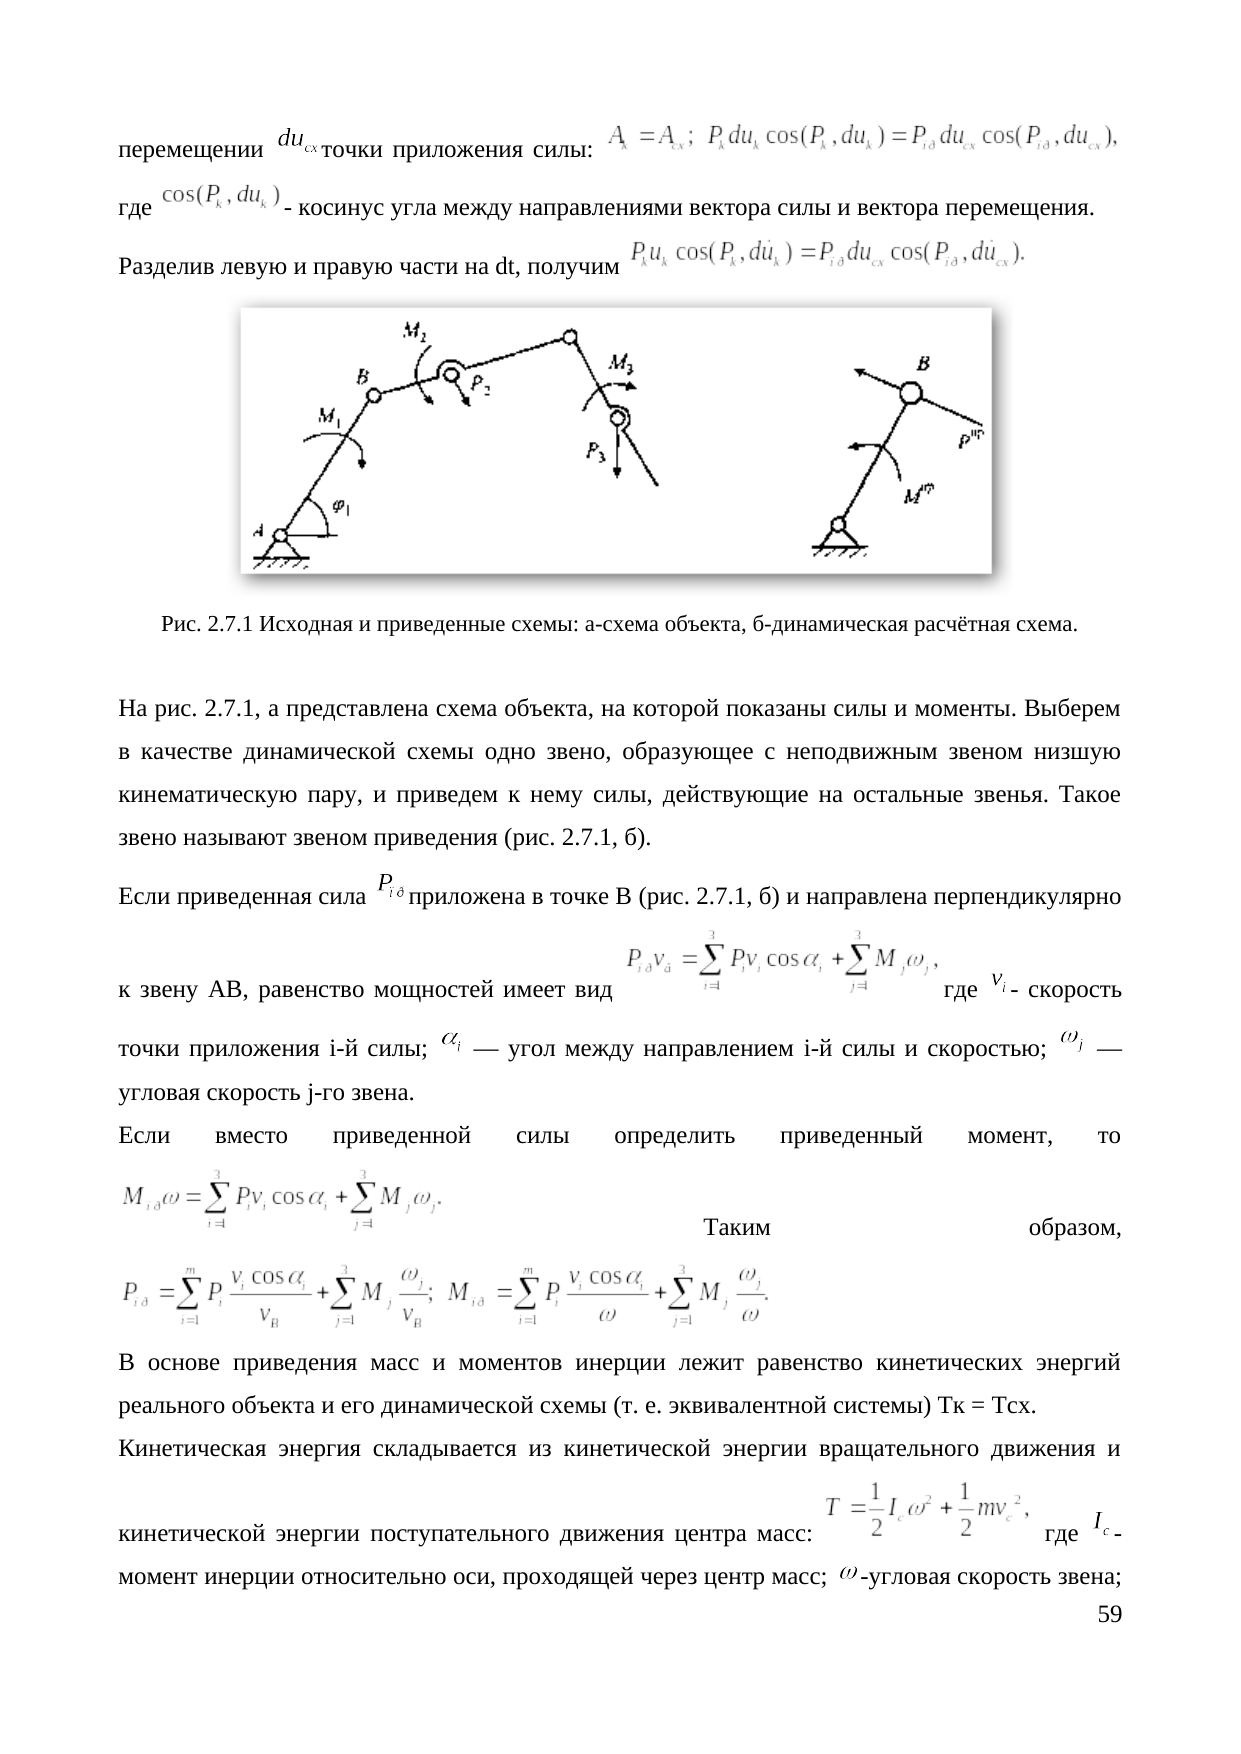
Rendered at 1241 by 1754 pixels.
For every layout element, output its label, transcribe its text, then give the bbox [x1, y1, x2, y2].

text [118, 118, 1122, 220]
text Если вместо приведенной силы определить приведенный момент, то Таким образом, [118, 1120, 1122, 1333]
picture [227, 294, 1014, 596]
text В основе приведения масс и моментов инерции лежит равенство кинетических энергий реального объекта и его динамической схемы (т. е. эквивалентной системы) Тк = Тсх. [118, 1347, 1122, 1419]
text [118, 1433, 1122, 1589]
text Разделив левую и правую части на dt, получим [118, 235, 1122, 280]
text Рис. 2.7.1 Исходная и приведенные схемы: а-схема объекта, б-динамическая расчётная схема. [118, 610, 1122, 636]
text Если приведенная сила приложена в точке В (рис. 2.7.1, б) и направлена перпендикулярно к звену АВ, равенство мощностей имеет вид где - скорость точки приложения i-й силы; — угол между направлением i-й силы и скоростью; — угловая скорость j-го звена. [118, 865, 1122, 1105]
text На рис. 2.7.1, а представлена схема объекта, на которой показаны силы и моменты. Выберем в качестве динамической схемы одно звено, образующее с неподвижным звеном низшую кинематическую пару, и приведем к нему силы, действующие на остальные звенья. Такое звено называют звеном приведения (рис. 2.7.1, б). [118, 693, 1122, 851]
